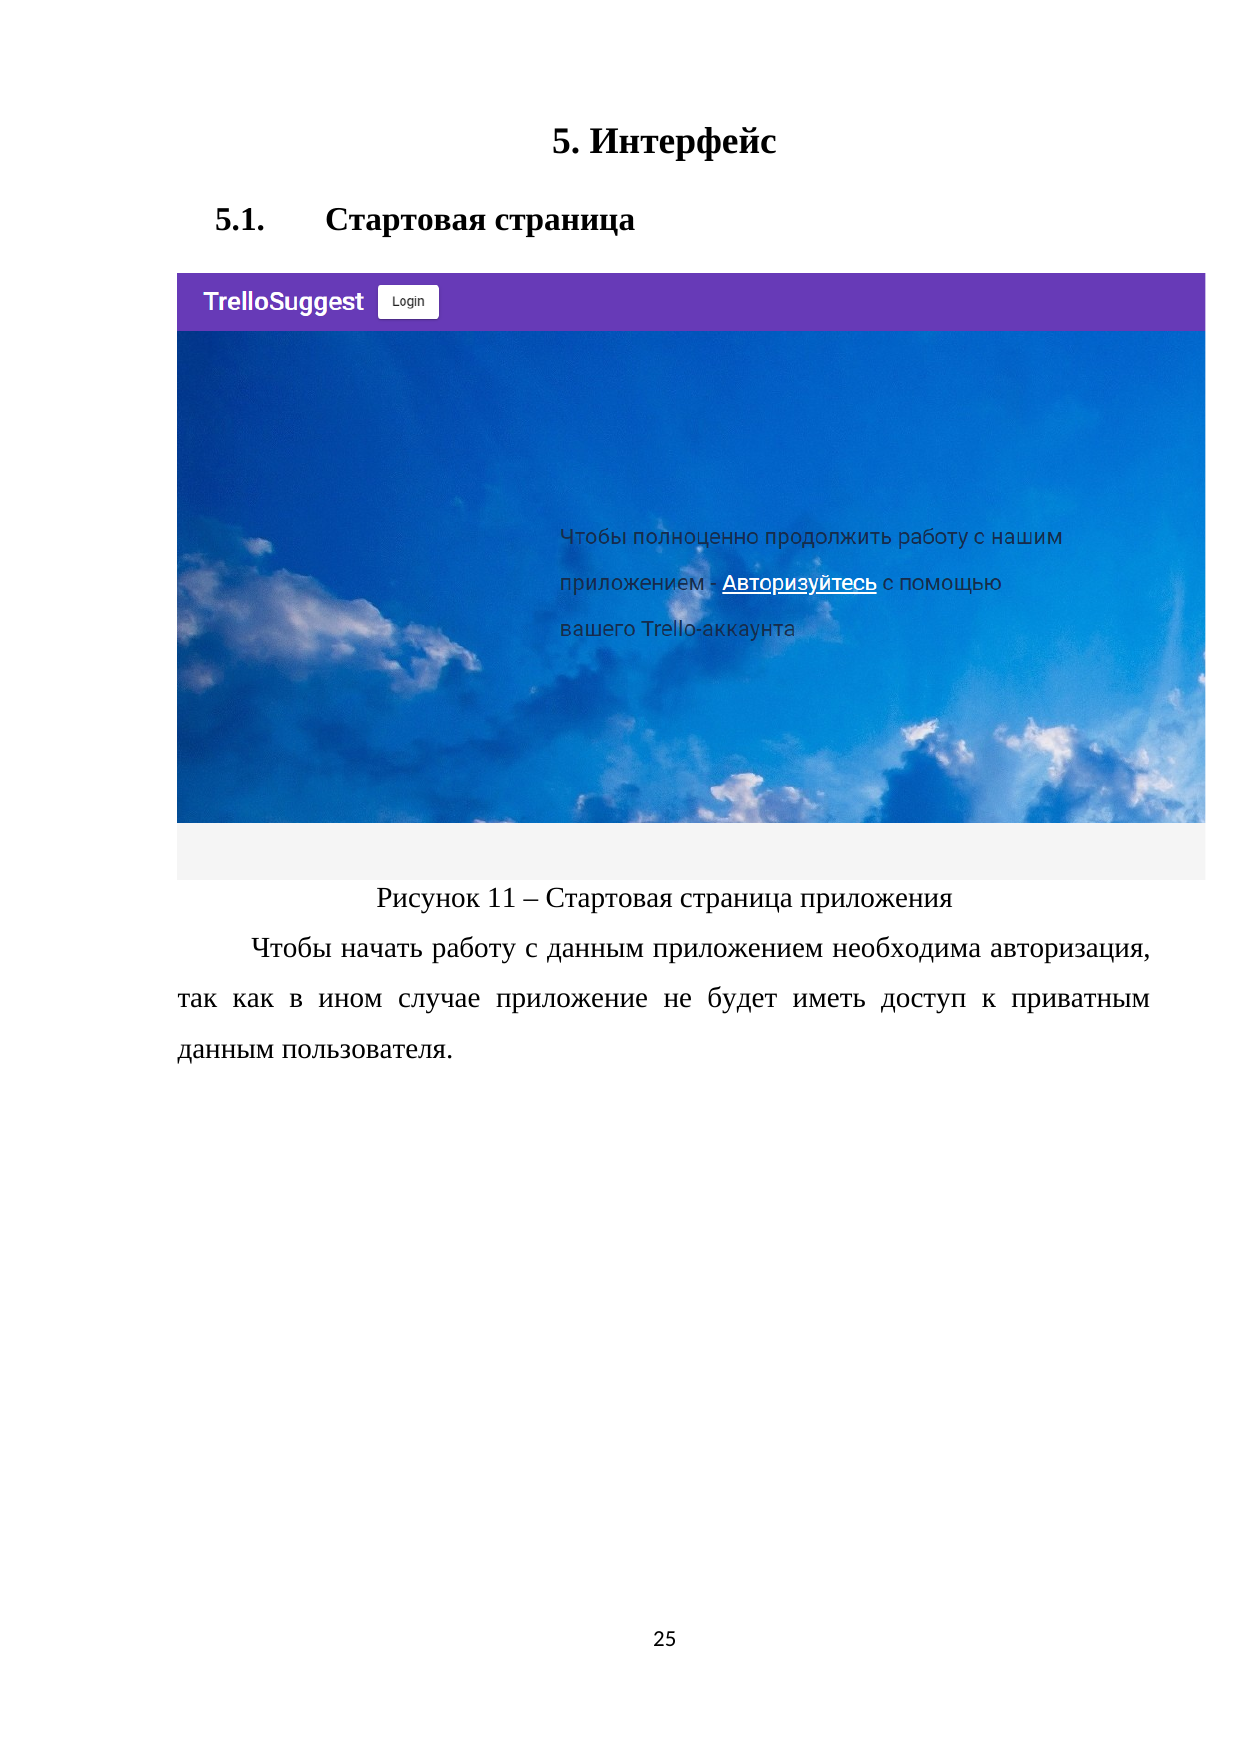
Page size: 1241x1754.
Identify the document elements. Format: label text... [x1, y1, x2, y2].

text Рисунок 11 – Стартовая страница приложения [177, 880, 1152, 913]
picture [177, 273, 1206, 880]
list Интерфейс [177, 118, 1152, 161]
text Чтобы начать работу с данным приложением необходима авторизация, так как в ином случае приложение не будет иметь доступ к приватным данным пользователя. [177, 930, 1152, 1064]
list Стартовая страница [215, 199, 1152, 238]
